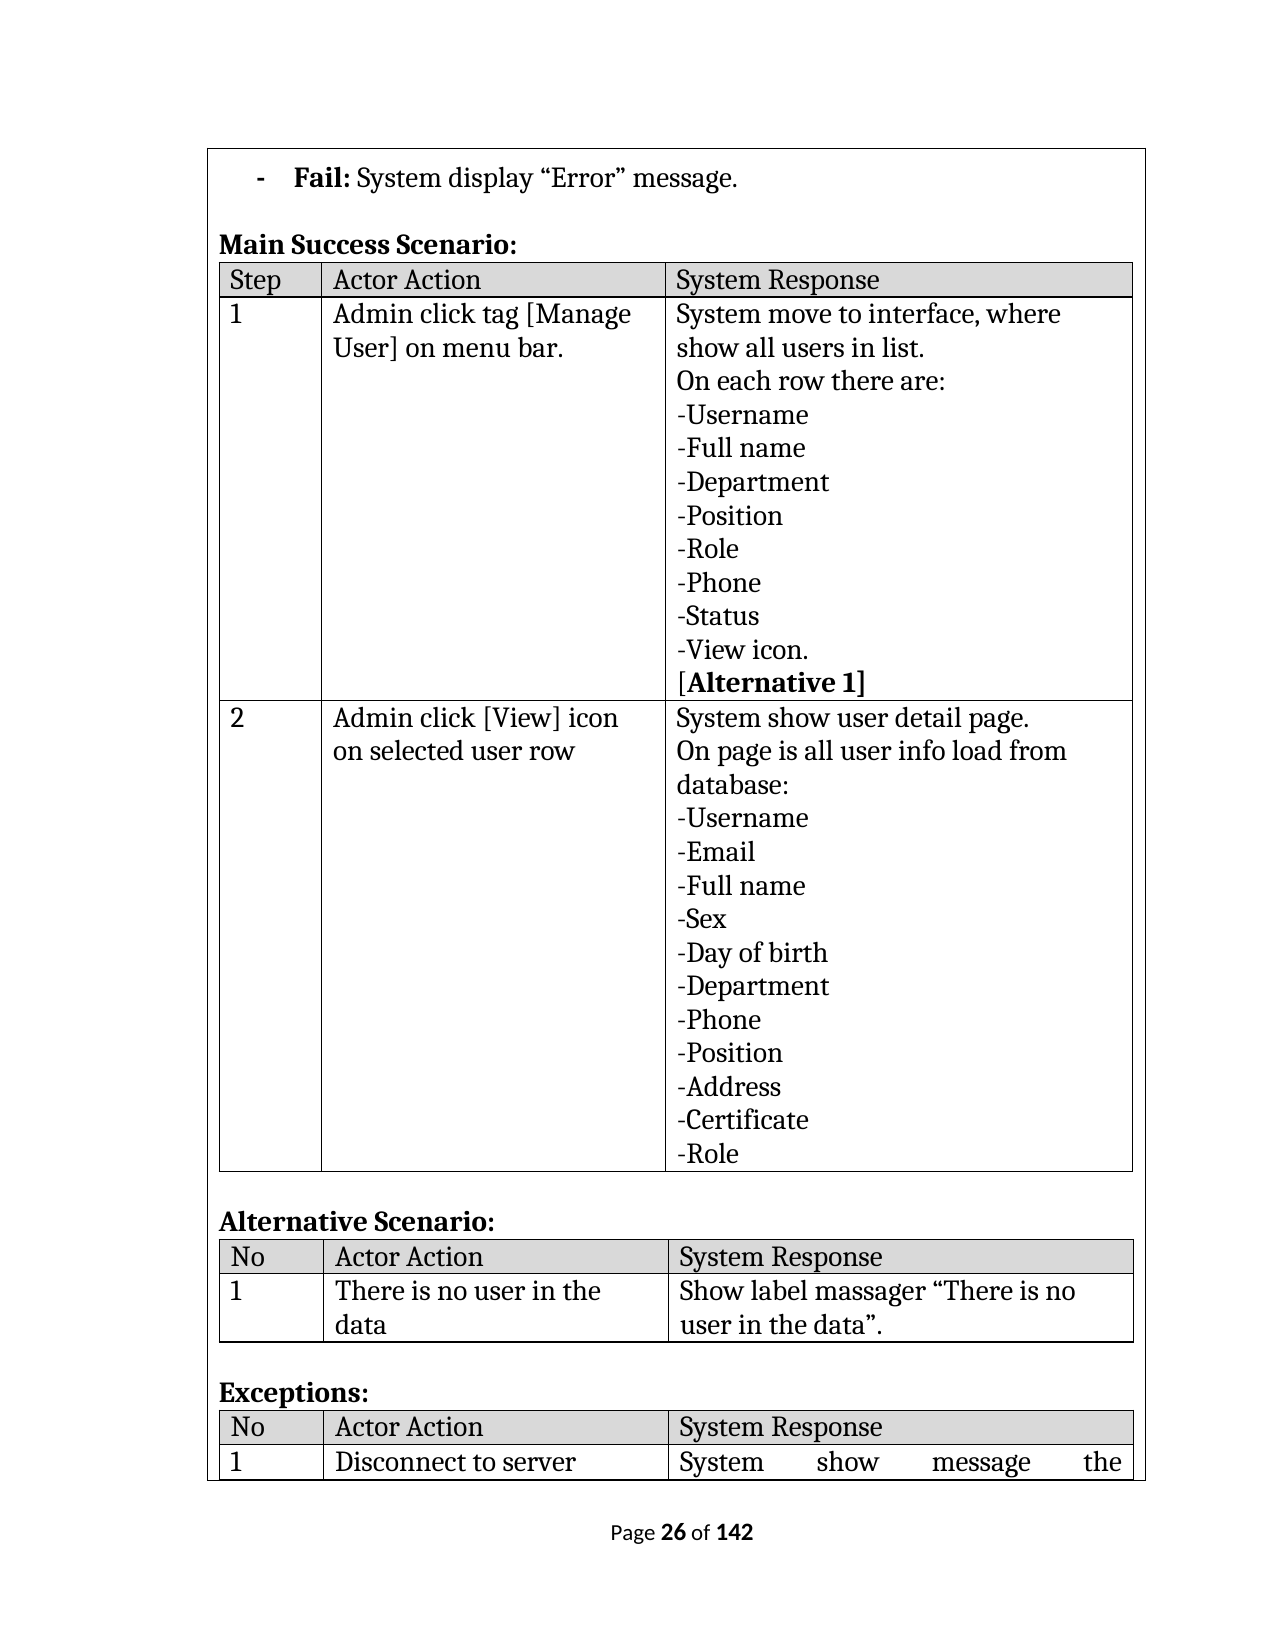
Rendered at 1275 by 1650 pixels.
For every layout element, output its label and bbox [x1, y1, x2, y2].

table_cell [208, 149, 1145, 1480]
